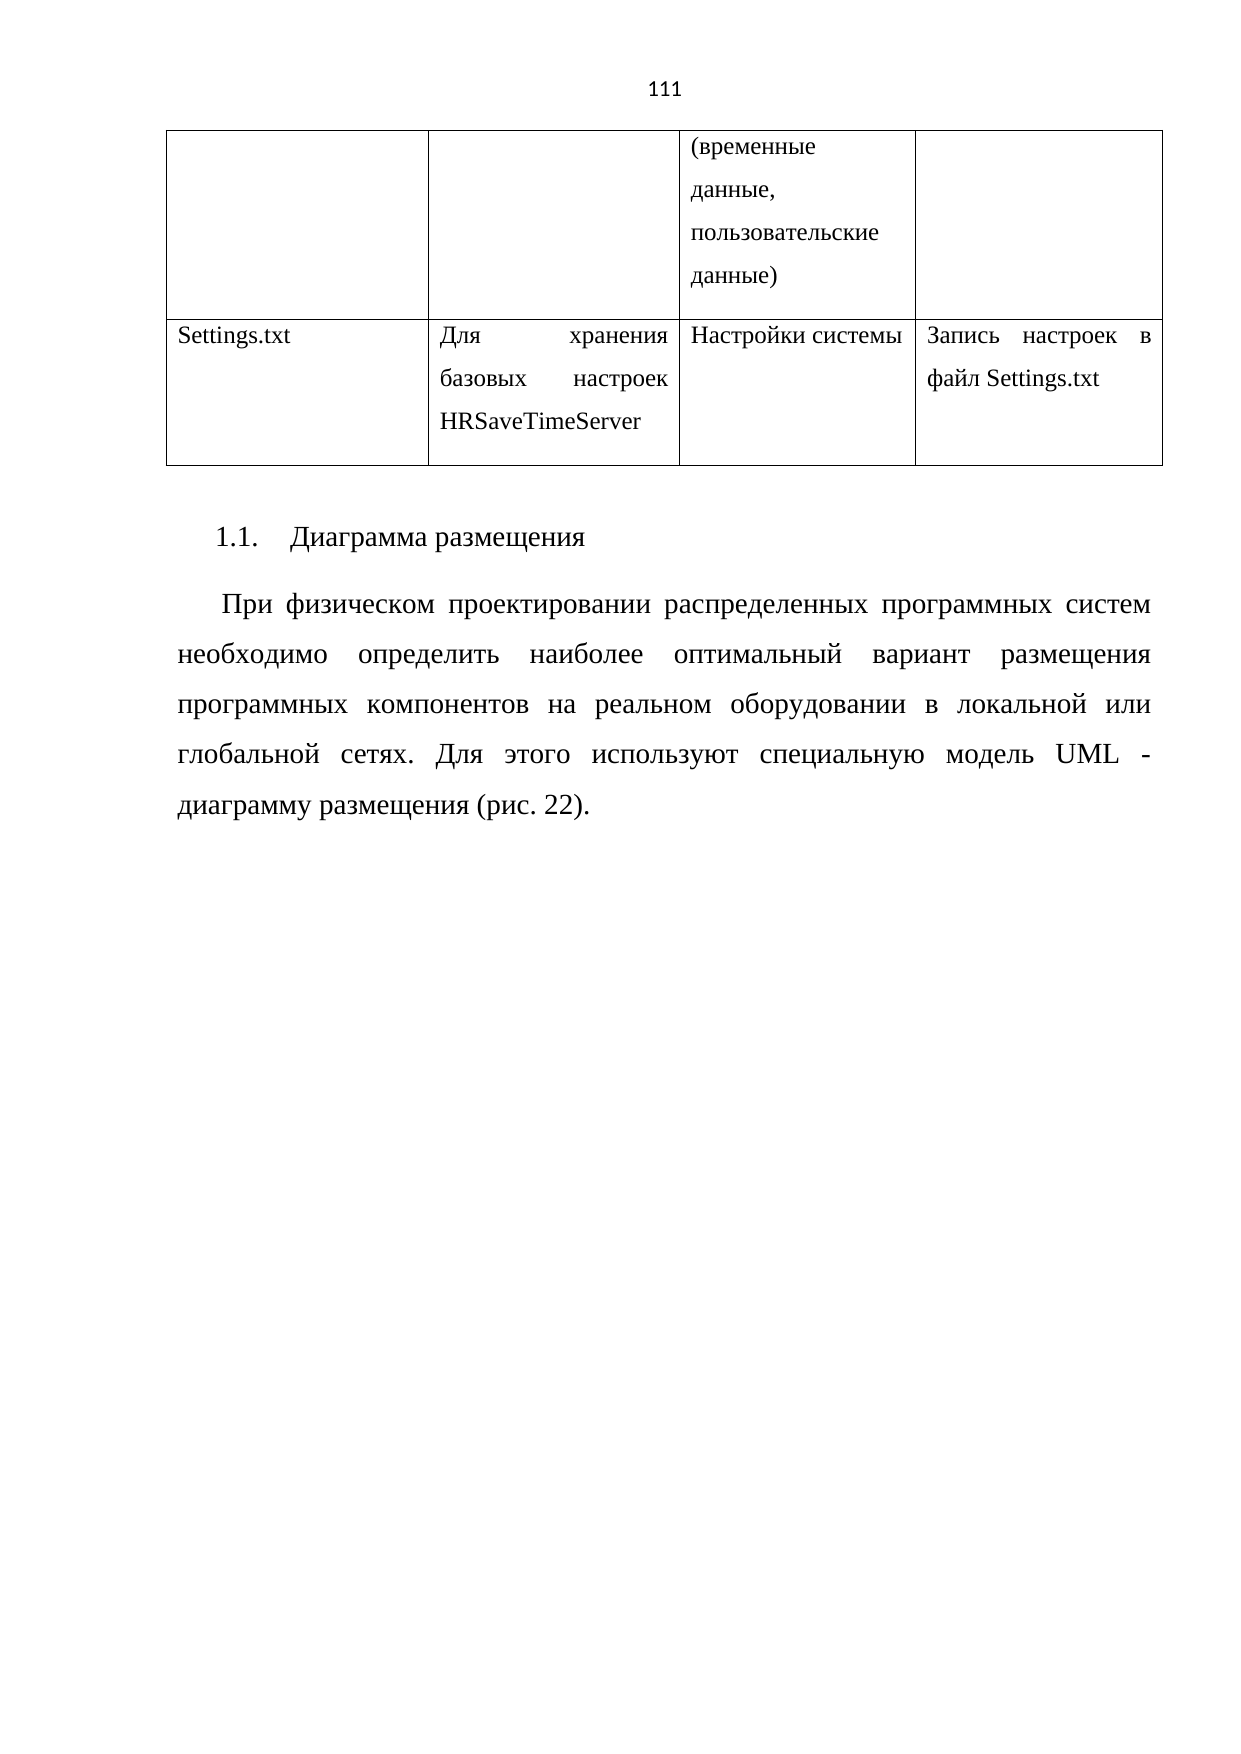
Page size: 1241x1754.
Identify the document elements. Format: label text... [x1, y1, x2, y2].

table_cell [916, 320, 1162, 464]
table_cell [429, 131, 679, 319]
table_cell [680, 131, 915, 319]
subtitle Диаграмма размещения [215, 519, 1152, 552]
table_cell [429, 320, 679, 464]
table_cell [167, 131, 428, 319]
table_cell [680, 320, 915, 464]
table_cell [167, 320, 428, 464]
text При физическом проектировании распределенных программных систем необходимо определить наиболее оптимальный вариант размещения программных компонентов на реальном оборудовании в локальной или глобальной сетях. Для этого используют специальную модель UML - диаграмму размещения (рис. 22). [177, 586, 1152, 821]
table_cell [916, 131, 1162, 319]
